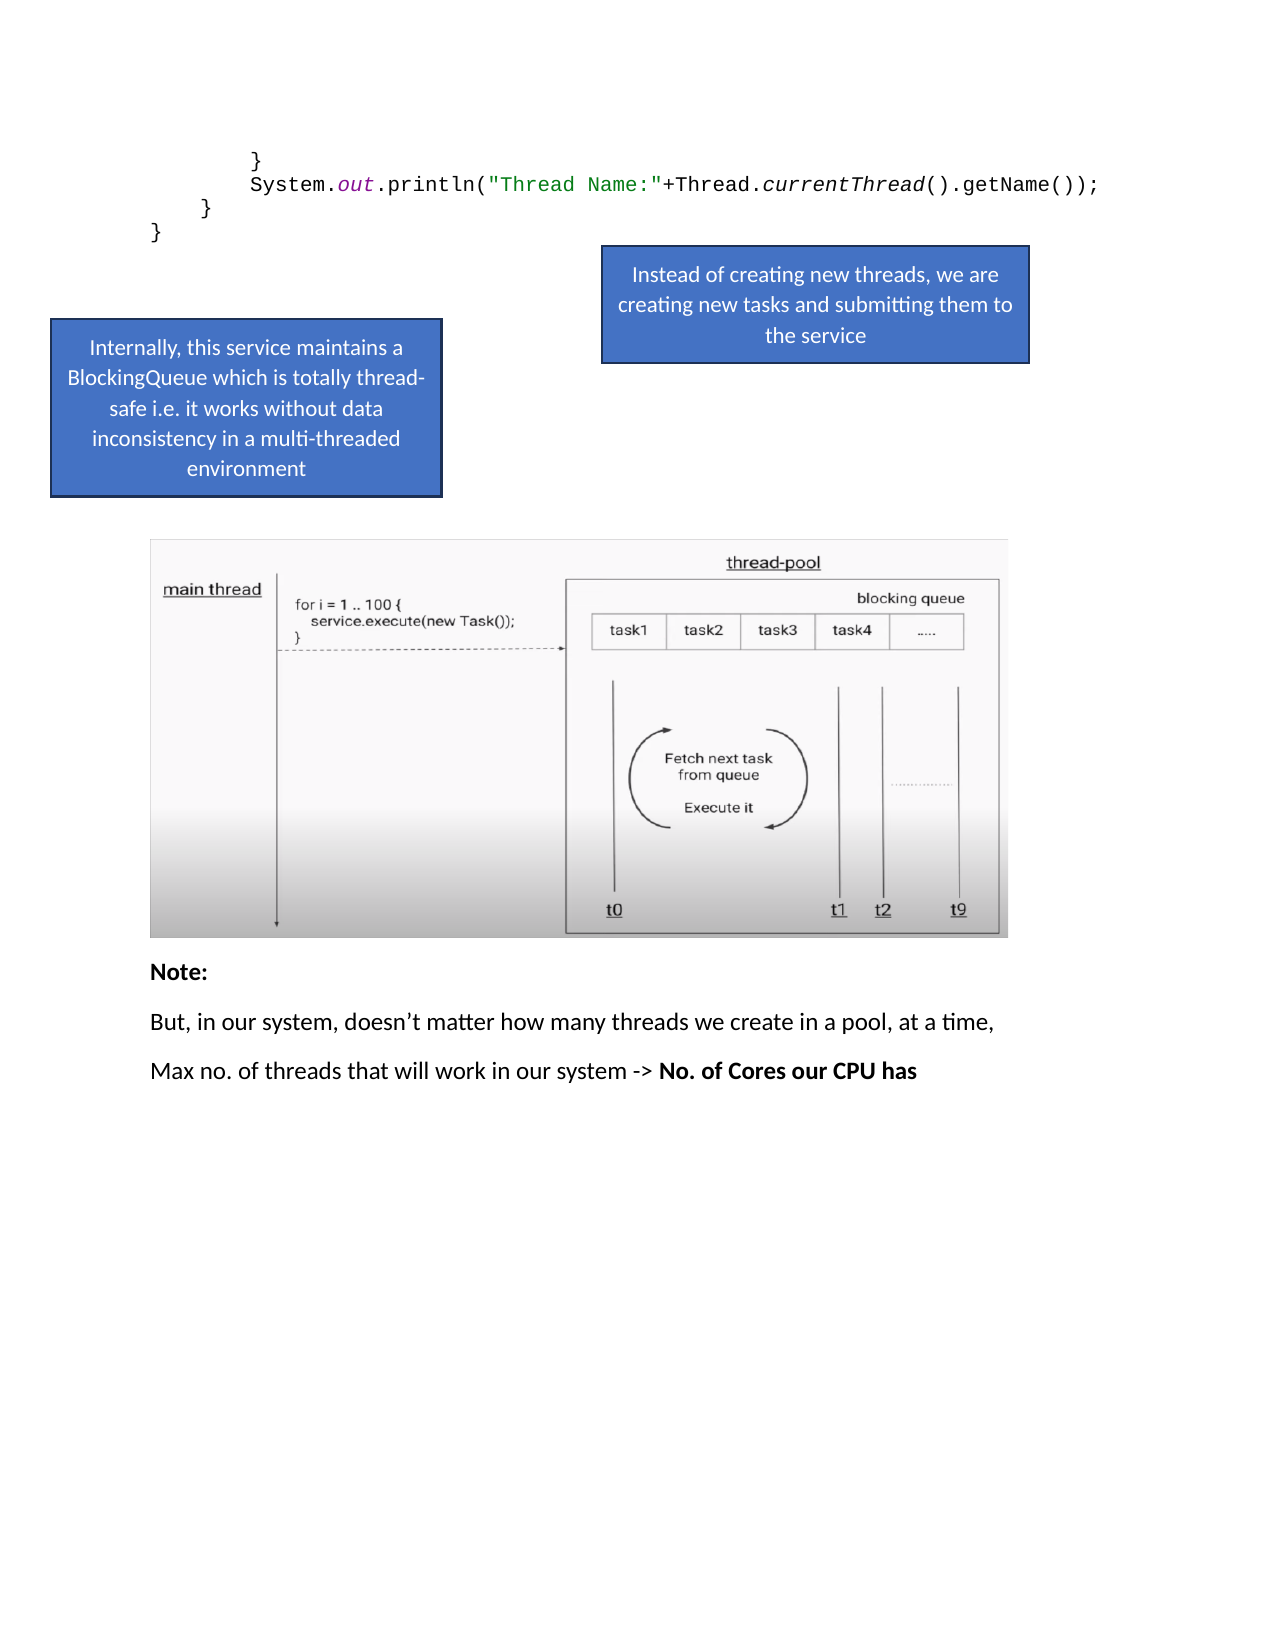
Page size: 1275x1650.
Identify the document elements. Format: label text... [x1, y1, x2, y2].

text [150, 150, 1125, 244]
picture [150, 539, 1009, 938]
text But, in our system, doesn’t matter how many threads we create in a pool, at a time, [150, 1006, 1125, 1036]
text Note: [150, 956, 1125, 987]
text Max no. of threads that will work in our system -> No. of Cores our CPU has [150, 1055, 1125, 1086]
